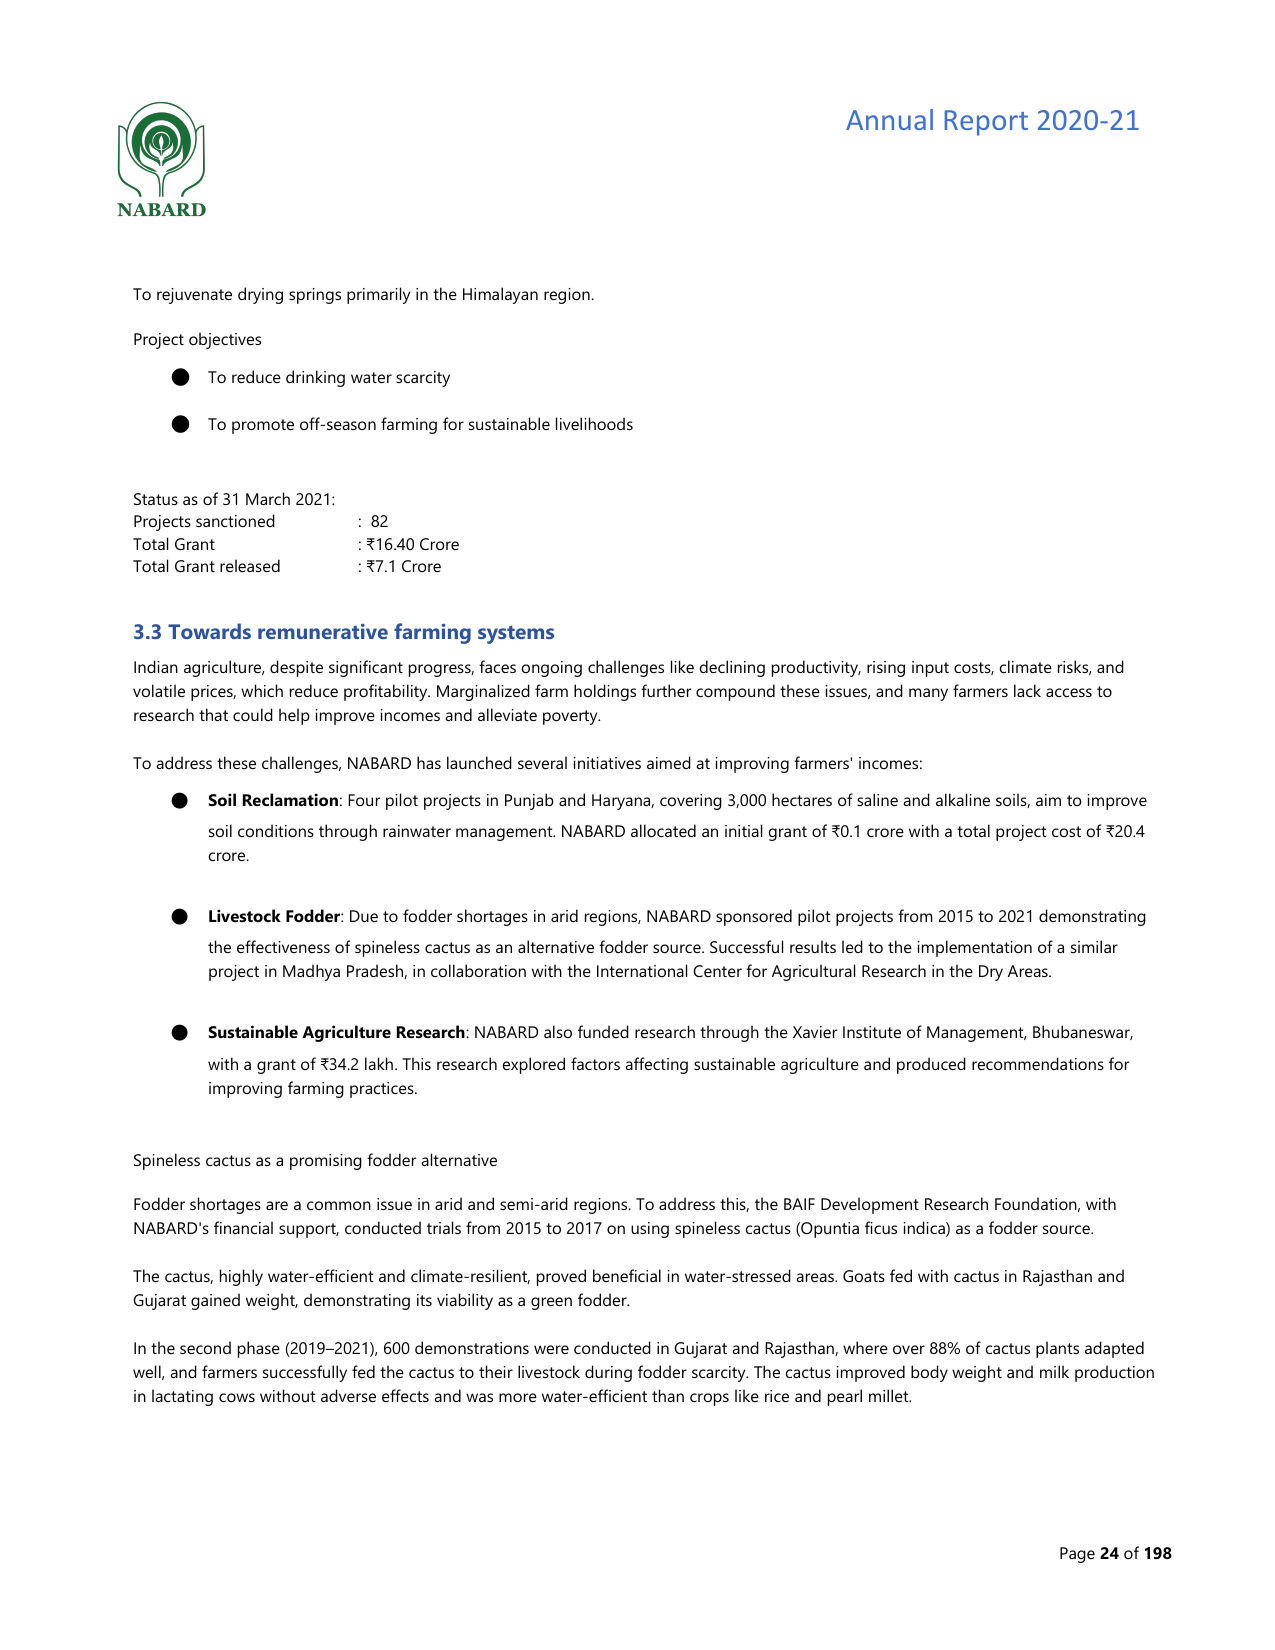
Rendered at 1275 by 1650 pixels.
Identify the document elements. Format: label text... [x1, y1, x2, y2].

subtitle 3.3 Towards remunerative farming systems [133, 617, 1157, 645]
list To reduce drinking water scarcity [170, 349, 1157, 396]
text Project objectives [133, 327, 1157, 349]
text Indian agriculture, despite significant progress, faces ongoing challenges like declining productivity, rising input costs, climate risks, and volatile prices, which reduce profitability. Marginalized farm holdings further compound these issues, and many farmers lack access to research that could help improve incomes and alleviate poverty. [133, 655, 1157, 725]
list Soil Reclamation: Four pilot projects in Punjab and Haryana, covering 3,000 hectares of saline and alkaline soils, aim to improve soil conditions through rainwater management. NABARD allocated an initial grant of ₹0.1 crore with a total project cost of ₹20.4 crore. [170, 775, 1157, 866]
text The cactus, highly water-efficient and climate-resilient, proved beneficial in water-stressed areas. Goats fed with cactus in Rajasthan and Gujarat gained weight, demonstrating its viability as a green fodder. [133, 1264, 1157, 1311]
text Total Grant released : ₹7.1 Crore [133, 554, 1157, 576]
text To address these challenges, NABARD has launched several initiatives aimed at improving farmers' incomes: [133, 751, 1157, 773]
text Status as of 31 March 2021: [133, 488, 1157, 510]
text Projects sanctioned : 82 [133, 510, 1157, 532]
picture [114, 100, 209, 218]
text Spineless cactus as a promising fodder alternative [133, 1148, 1157, 1170]
text Fodder shortages are a common issue in arid and semi-arid regions. To address this, the BAIF Development Research Foundation, with NABARD's financial support, conducted trials from 2015 to 2017 on using spineless cactus (Opuntia ficus indica) as a fodder source. [133, 1192, 1157, 1239]
text Total Grant : ₹16.40 Crore [133, 532, 1157, 554]
list To promote off-season farming for sustainable livelihoods [170, 396, 1157, 443]
text In the second phase (2019–2021), 600 demonstrations were conducted in Gujarat and Rajasthan, where over 88% of cactus plants adapted well, and farmers successfully fed the cactus to their livestock during fodder scarcity. The cactus improved body weight and milk production in lactating cows without adverse effects and was more water-efficient than crops like rice and pearl millet. [133, 1336, 1157, 1406]
list Livestock Fodder: Due to fodder shortages in arid regions, NABARD sponsored pilot projects from 2015 to 2021 demonstrating the effectiveness of spineless cactus as an alternative fodder source. Successful results led to the implementation of a similar project in Madhya Pradesh, in collaboration with the International Center for Agricultural Research in the Dry Areas. [170, 891, 1157, 982]
list Sustainable Agriculture Research: NABARD also funded research through the Xavier Institute of Management, Bhubaneswar, with a grant of ₹34.2 lakh. This research explored factors affecting sustainable agriculture and produced recommendations for improving farming practices. [170, 1008, 1157, 1098]
text To rejuvenate drying springs primarily in the Himalayan region. [133, 283, 1157, 305]
